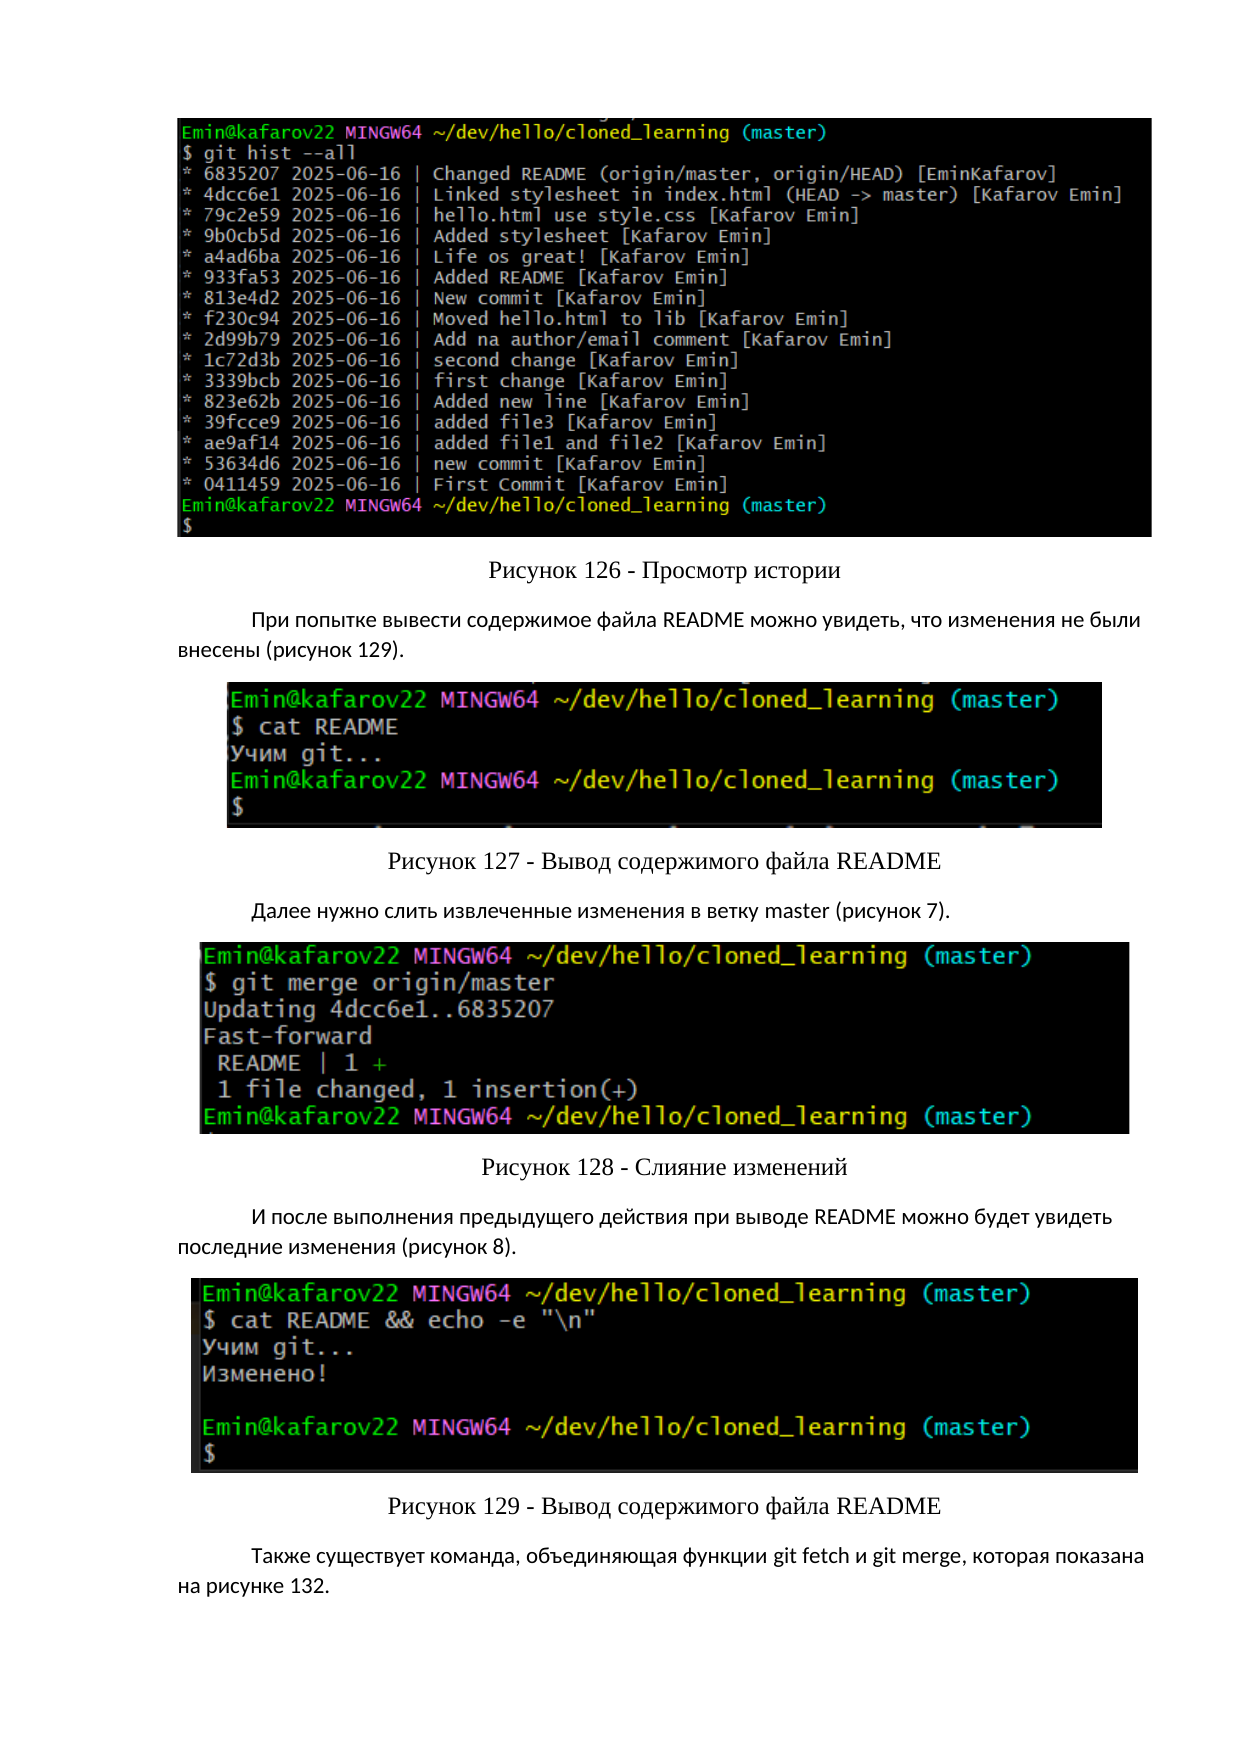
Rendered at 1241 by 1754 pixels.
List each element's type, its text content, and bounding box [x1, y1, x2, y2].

text Рисунок 126 - Просмотр истории [177, 555, 1152, 584]
picture [177, 118, 1152, 537]
picture [226, 682, 1102, 828]
text Рисунок 127 - Вывод содержимого файла README [177, 846, 1152, 875]
picture [191, 1278, 1138, 1473]
text Далее нужно слить извлеченные изменения в ветку master (рисунок 7). [177, 896, 1152, 924]
text Рисунок 128 - Слияние изменений [177, 1152, 1152, 1181]
text При попытке вывести содержимое файла README можно увидеть, что изменения не были внесены (рисунок 129). [177, 605, 1152, 663]
text Рисунок 129 - Вывод содержимого файла README [177, 1491, 1152, 1520]
picture [199, 942, 1130, 1134]
text И после выполнения предыдущего действия при выводе README можно будет увидеть последние изменения (рисунок 8). [177, 1202, 1152, 1260]
text Также существует команда, объединяющая функции git fetch и git merge, которая показана на рисунке 132. [177, 1541, 1152, 1599]
